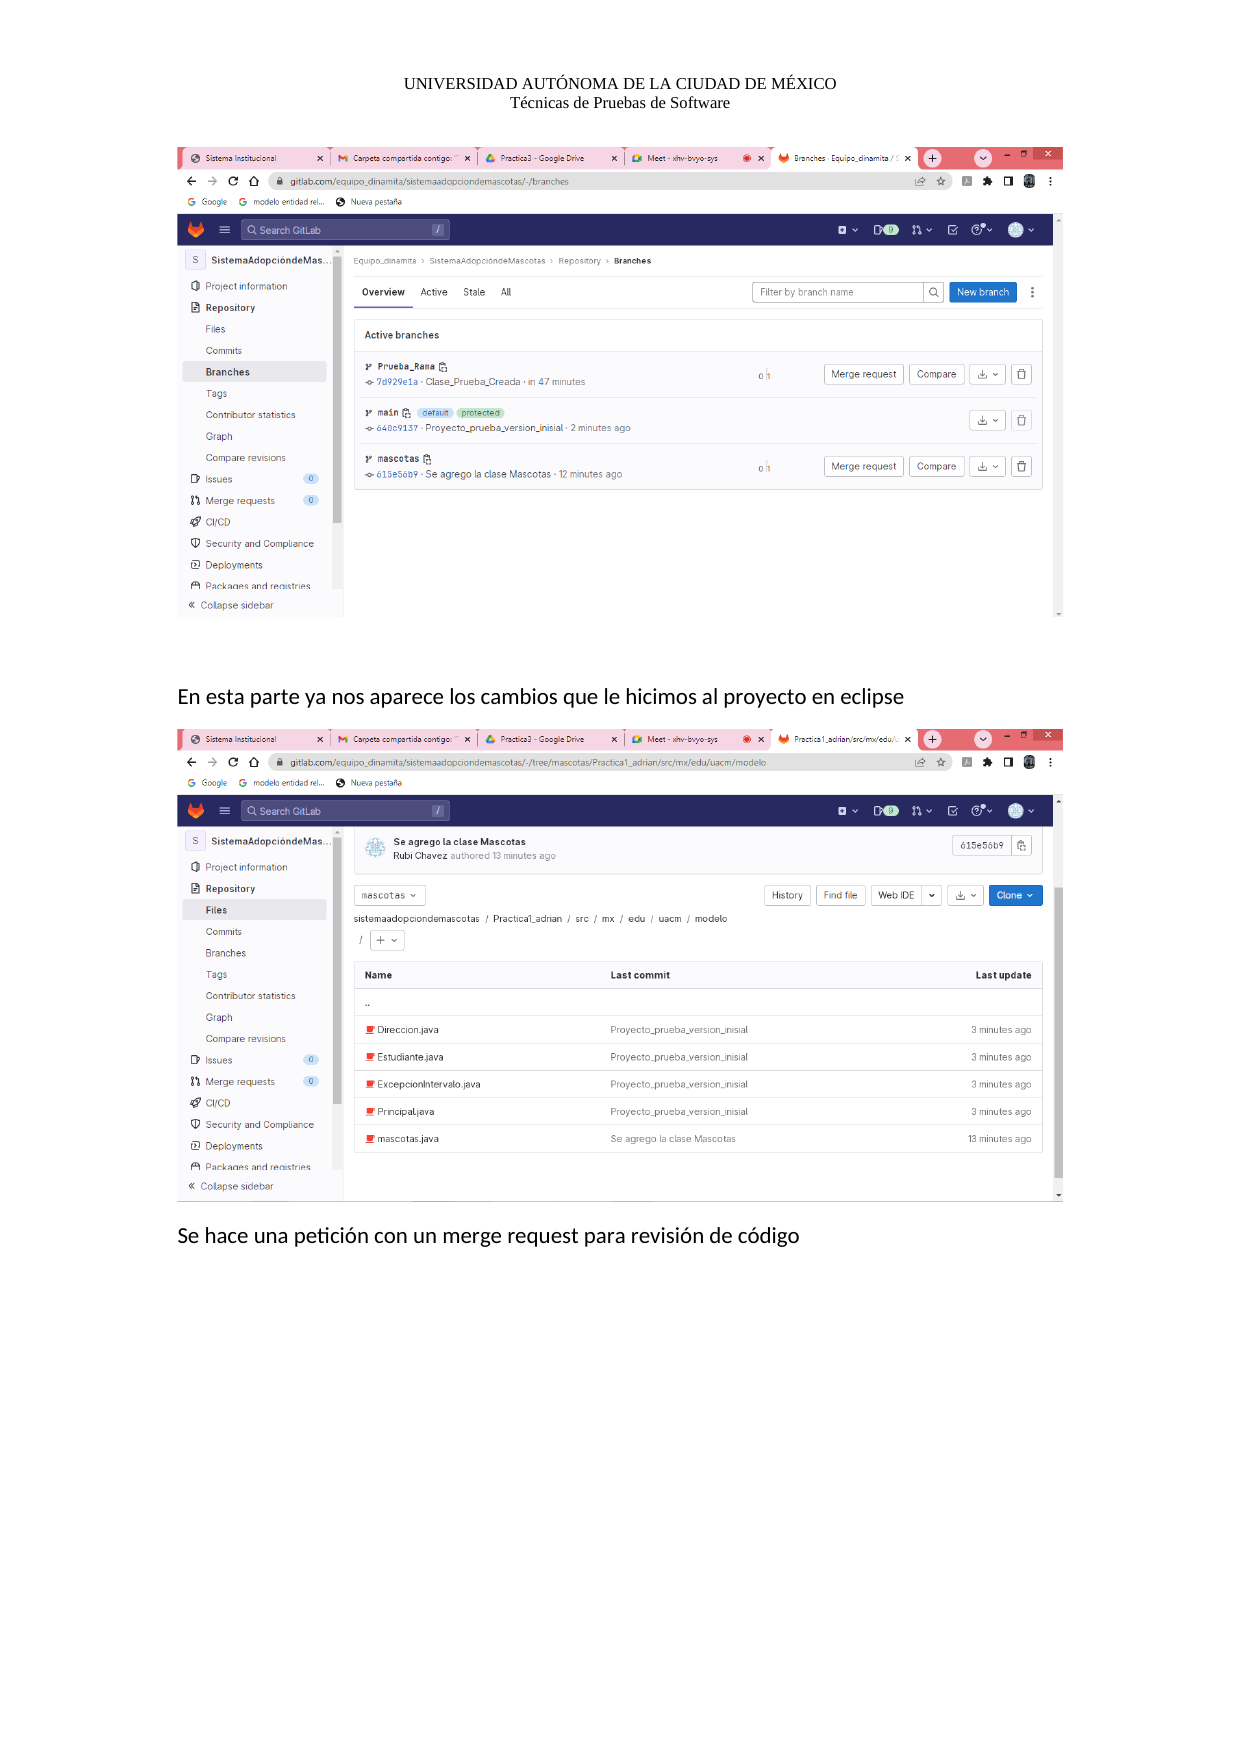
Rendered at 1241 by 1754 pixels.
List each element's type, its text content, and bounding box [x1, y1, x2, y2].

picture [177, 729, 1063, 1202]
picture [177, 147, 1063, 617]
text En esta parte ya nos aparece los cambios que le hicimos al proyecto en eclipse [177, 682, 1063, 710]
text Se hace una petición con un merge request para revisión de código [177, 1221, 1063, 1249]
